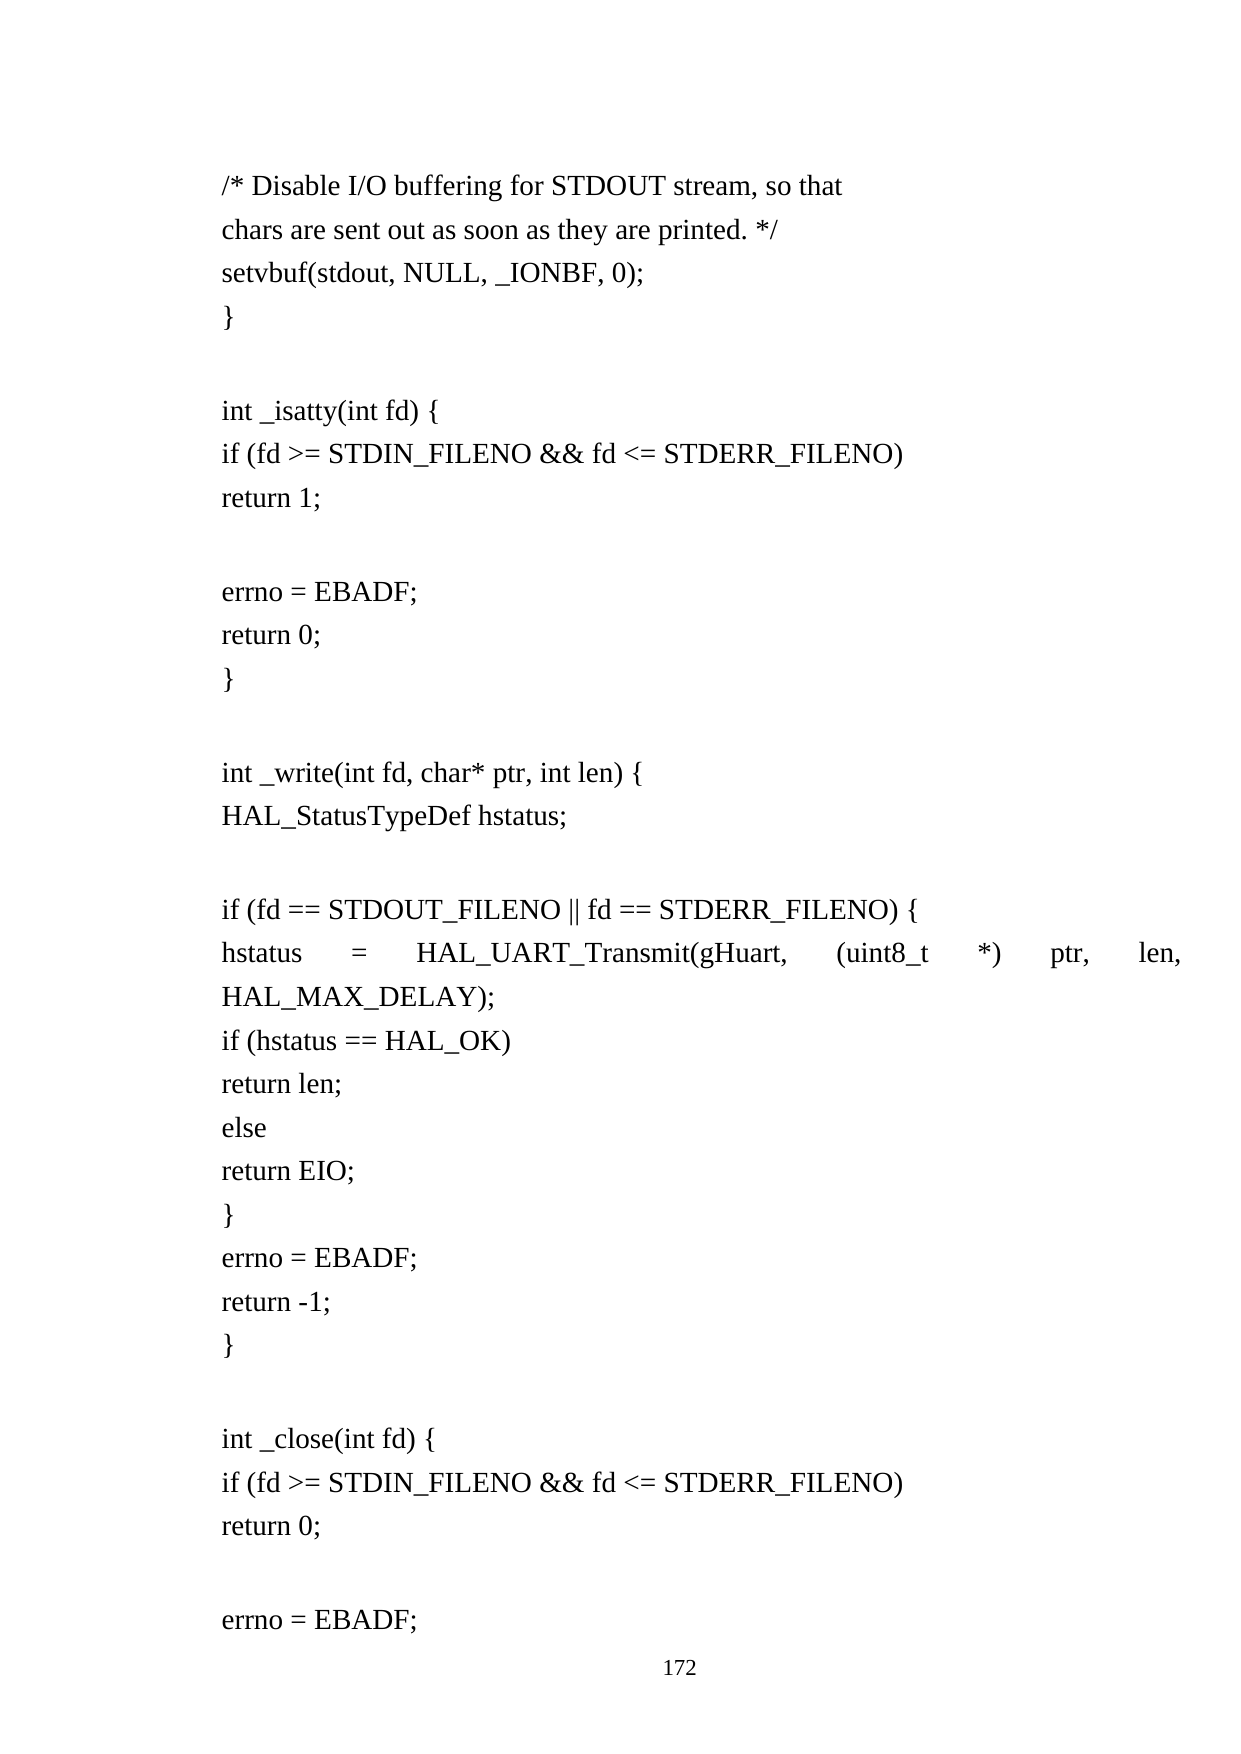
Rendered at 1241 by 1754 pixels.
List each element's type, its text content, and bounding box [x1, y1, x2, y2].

list } [221, 1197, 1182, 1230]
list } [221, 661, 1182, 694]
list return 0; [221, 617, 1182, 651]
list if (hstatus == HAL_OK) [221, 1023, 1182, 1056]
list if (fd >= STDIN_FILENO && fd <= STDERR_FILENO) [221, 1465, 1182, 1498]
list if (fd >= STDIN_FILENO && fd <= STDERR_FILENO) [221, 436, 1182, 470]
list return 1; [221, 480, 1182, 513]
list return EIO; [221, 1153, 1182, 1187]
list hstatus = HAL_UART_Transmit(gHuart, (uint8_t *) ptr, len, HAL_MAX_DELAY); [221, 936, 1182, 1013]
list int _close(int fd) { [221, 1421, 1182, 1455]
list setvbuf(stdout, NULL, _IONBF, 0); [221, 255, 1182, 289]
list return -1; [221, 1284, 1182, 1317]
list int _write(int fd, char* ptr, int len) { [221, 755, 1182, 788]
list chars are sent out as soon as they are printed. */ [221, 212, 1182, 245]
list return 0; [221, 1508, 1182, 1542]
list errno = EBADF; [221, 1602, 1182, 1636]
list int _isatty(int fd) { [221, 393, 1182, 426]
list return len; [221, 1066, 1182, 1100]
list errno = EBADF; [221, 1240, 1182, 1274]
list } [221, 1327, 1182, 1361]
list else [221, 1110, 1182, 1143]
list errno = EBADF; [221, 574, 1182, 607]
list HAL_StatusTypeDef hstatus; [221, 798, 1182, 832]
list } [221, 299, 1182, 332]
list if (fd == STDOUT_FILENO || fd == STDERR_FILENO) { [221, 892, 1182, 926]
list /* Disable I/O buffering for STDOUT stream, so that [221, 168, 1182, 202]
